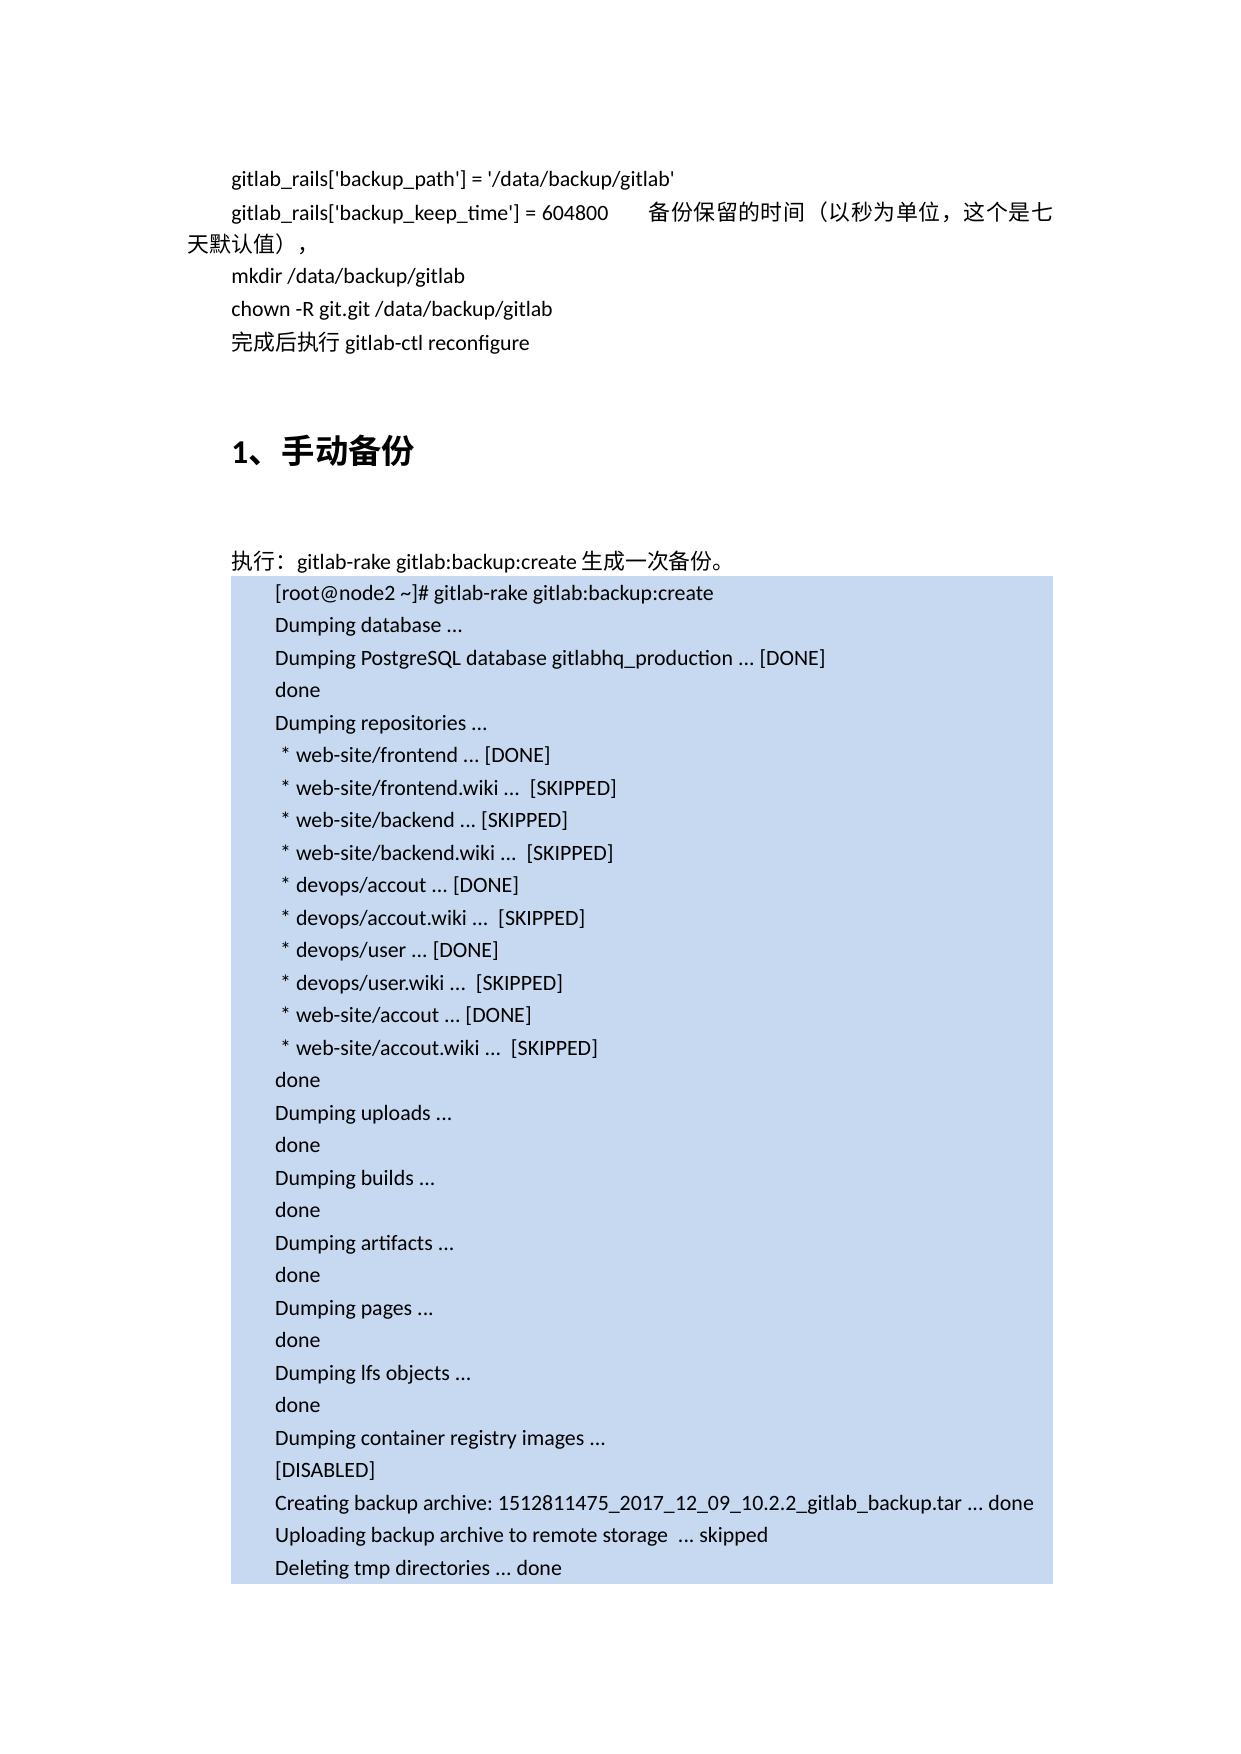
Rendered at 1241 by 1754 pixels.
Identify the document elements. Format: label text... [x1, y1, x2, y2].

list Dumping builds ... [231, 1161, 1053, 1194]
list * web-site/frontend.wiki ... [SKIPPED] [231, 771, 1053, 804]
list Dumping repositories ... [231, 706, 1053, 739]
list * web-site/backend ... [SKIPPED] [231, 804, 1053, 836]
list [root@node2 ~]# gitlab-rake gitlab:backup:create [231, 576, 1053, 609]
list done [231, 1194, 1053, 1226]
list Deleting tmp directories ... done [231, 1551, 1053, 1584]
list * web-site/frontend ... [DONE] [231, 739, 1053, 771]
list done [231, 1389, 1053, 1421]
text gitlab_rails['backup_keep_time'] = 604800 备份保留的时间（以秒为单位，这个是七天默认值）， [187, 194, 1053, 259]
list * web-site/accout ... [DONE] [231, 999, 1053, 1031]
text 完成后执行gitlab-ctl reconfigure [187, 324, 1053, 357]
text gitlab_rails['backup_path'] = '/data/backup/gitlab' [187, 162, 1053, 194]
list * devops/user.wiki ... [SKIPPED] [231, 966, 1053, 999]
list done [231, 1324, 1053, 1356]
list Dumping PostgreSQL database gitlabhq_production ... [DONE] [231, 641, 1053, 674]
list done [231, 674, 1053, 706]
list * devops/user ... [DONE] [231, 934, 1053, 966]
list Dumping lfs objects ... [231, 1356, 1053, 1389]
list Dumping artifacts ... [231, 1226, 1053, 1259]
list Dumping uploads ... [231, 1096, 1053, 1129]
text mkdir /data/backup/gitlab [187, 259, 1053, 292]
list done [231, 1129, 1053, 1161]
list * web-site/backend.wiki ... [SKIPPED] [231, 836, 1053, 869]
list done [231, 1259, 1053, 1291]
text chown -R git.git /data/backup/gitlab [187, 292, 1053, 324]
list * devops/accout.wiki ... [SKIPPED] [231, 901, 1053, 934]
list Dumping container registry images ... [231, 1421, 1053, 1454]
subtitle 1、手动备份 [187, 417, 1053, 482]
list * web-site/accout.wiki ... [SKIPPED] [231, 1031, 1053, 1064]
list Dumping pages ... [231, 1291, 1053, 1324]
list Creating backup archive: 1512811475_2017_12_09_10.2.2_gitlab_backup.tar ... done [231, 1486, 1053, 1519]
list done [231, 1064, 1053, 1096]
list [DISABLED] [231, 1454, 1053, 1486]
list * devops/accout ... [DONE] [231, 869, 1053, 901]
text 执行：gitlab-rake gitlab:backup:create生成一次备份。 [187, 544, 1053, 576]
list Dumping database ... [231, 609, 1053, 641]
list Uploading backup archive to remote storage ... skipped [231, 1519, 1053, 1551]
